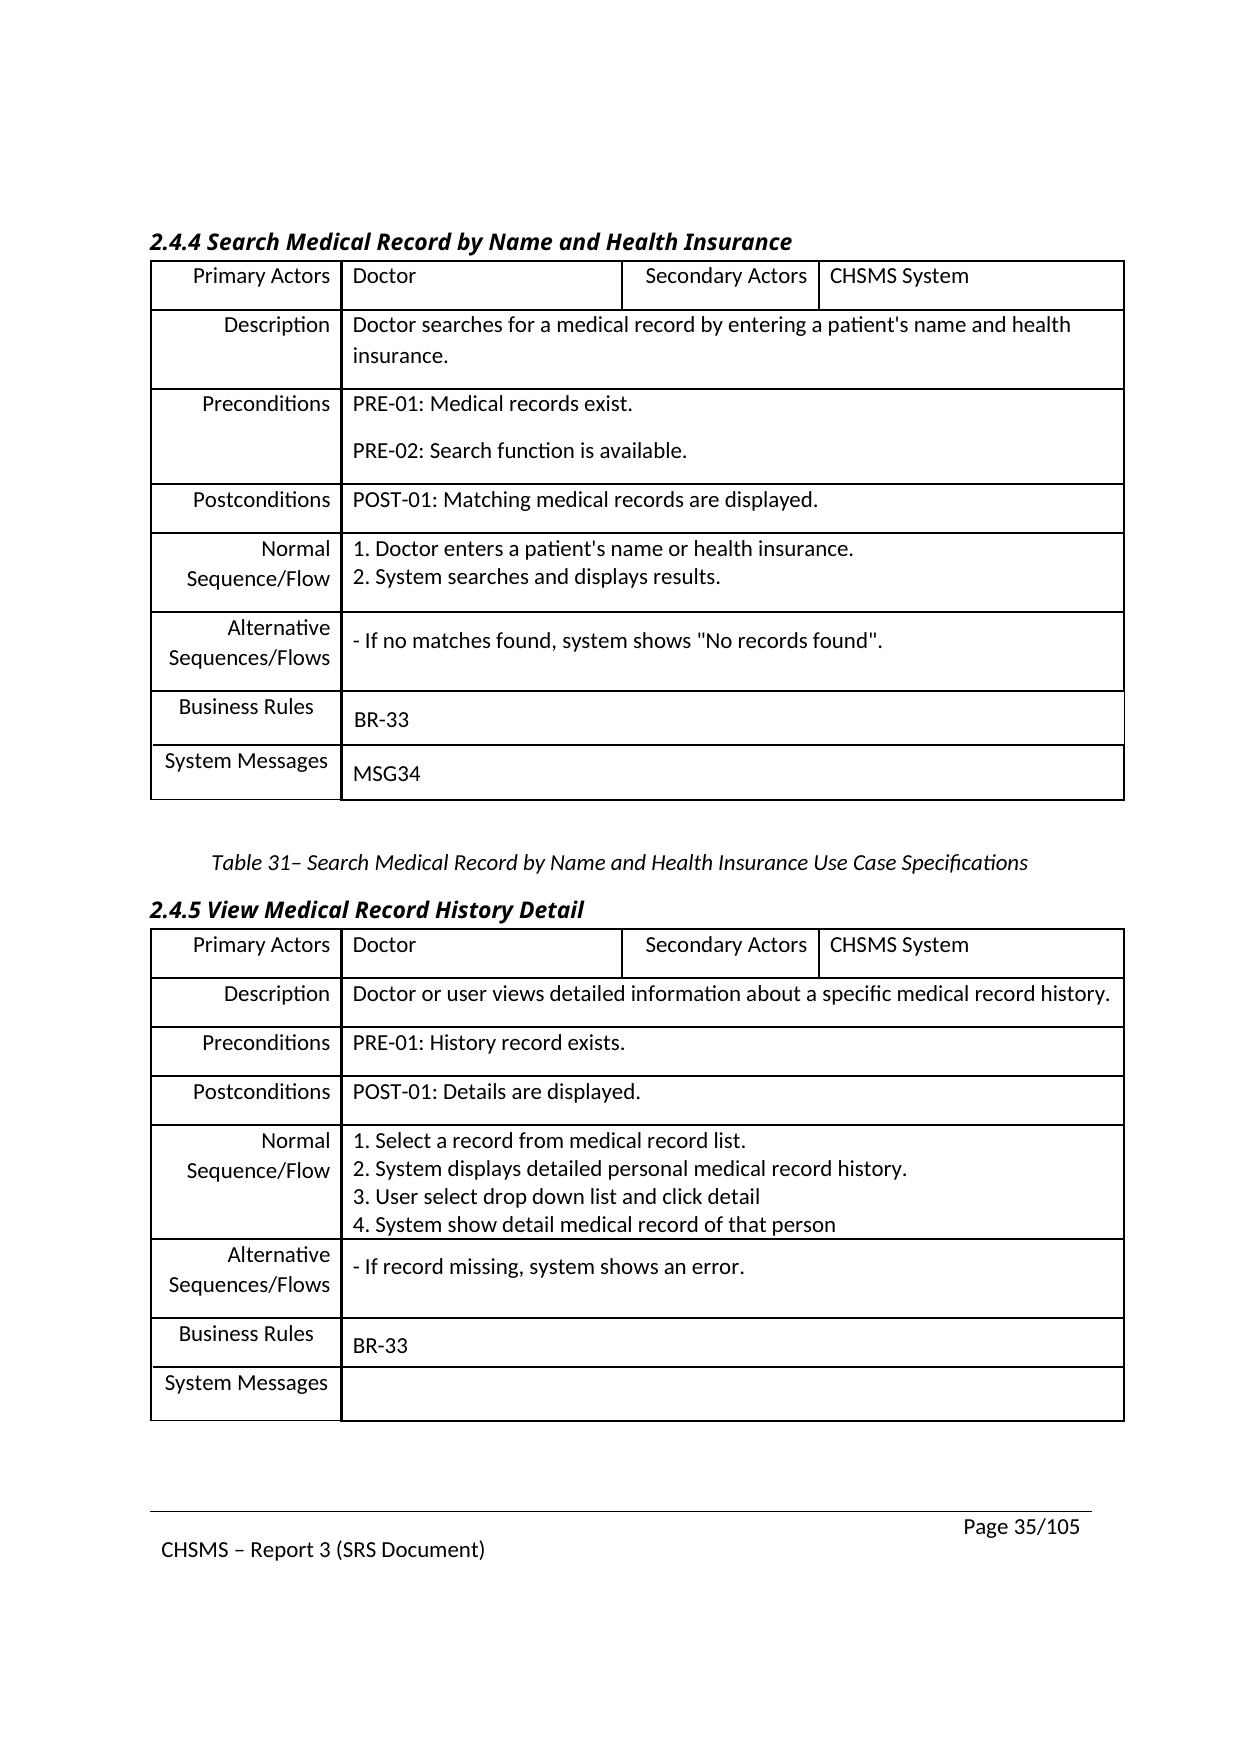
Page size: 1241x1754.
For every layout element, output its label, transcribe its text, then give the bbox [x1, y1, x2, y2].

subtitle 2.4.4 Search Medical Record by Name and Health Insurance [150, 226, 1093, 257]
subtitle 2.4.5 View Medical Record History Detail [150, 894, 1093, 926]
text Table 31– Search Medical Record by Name and Health Insurance Use Case Specifications [150, 848, 1093, 876]
